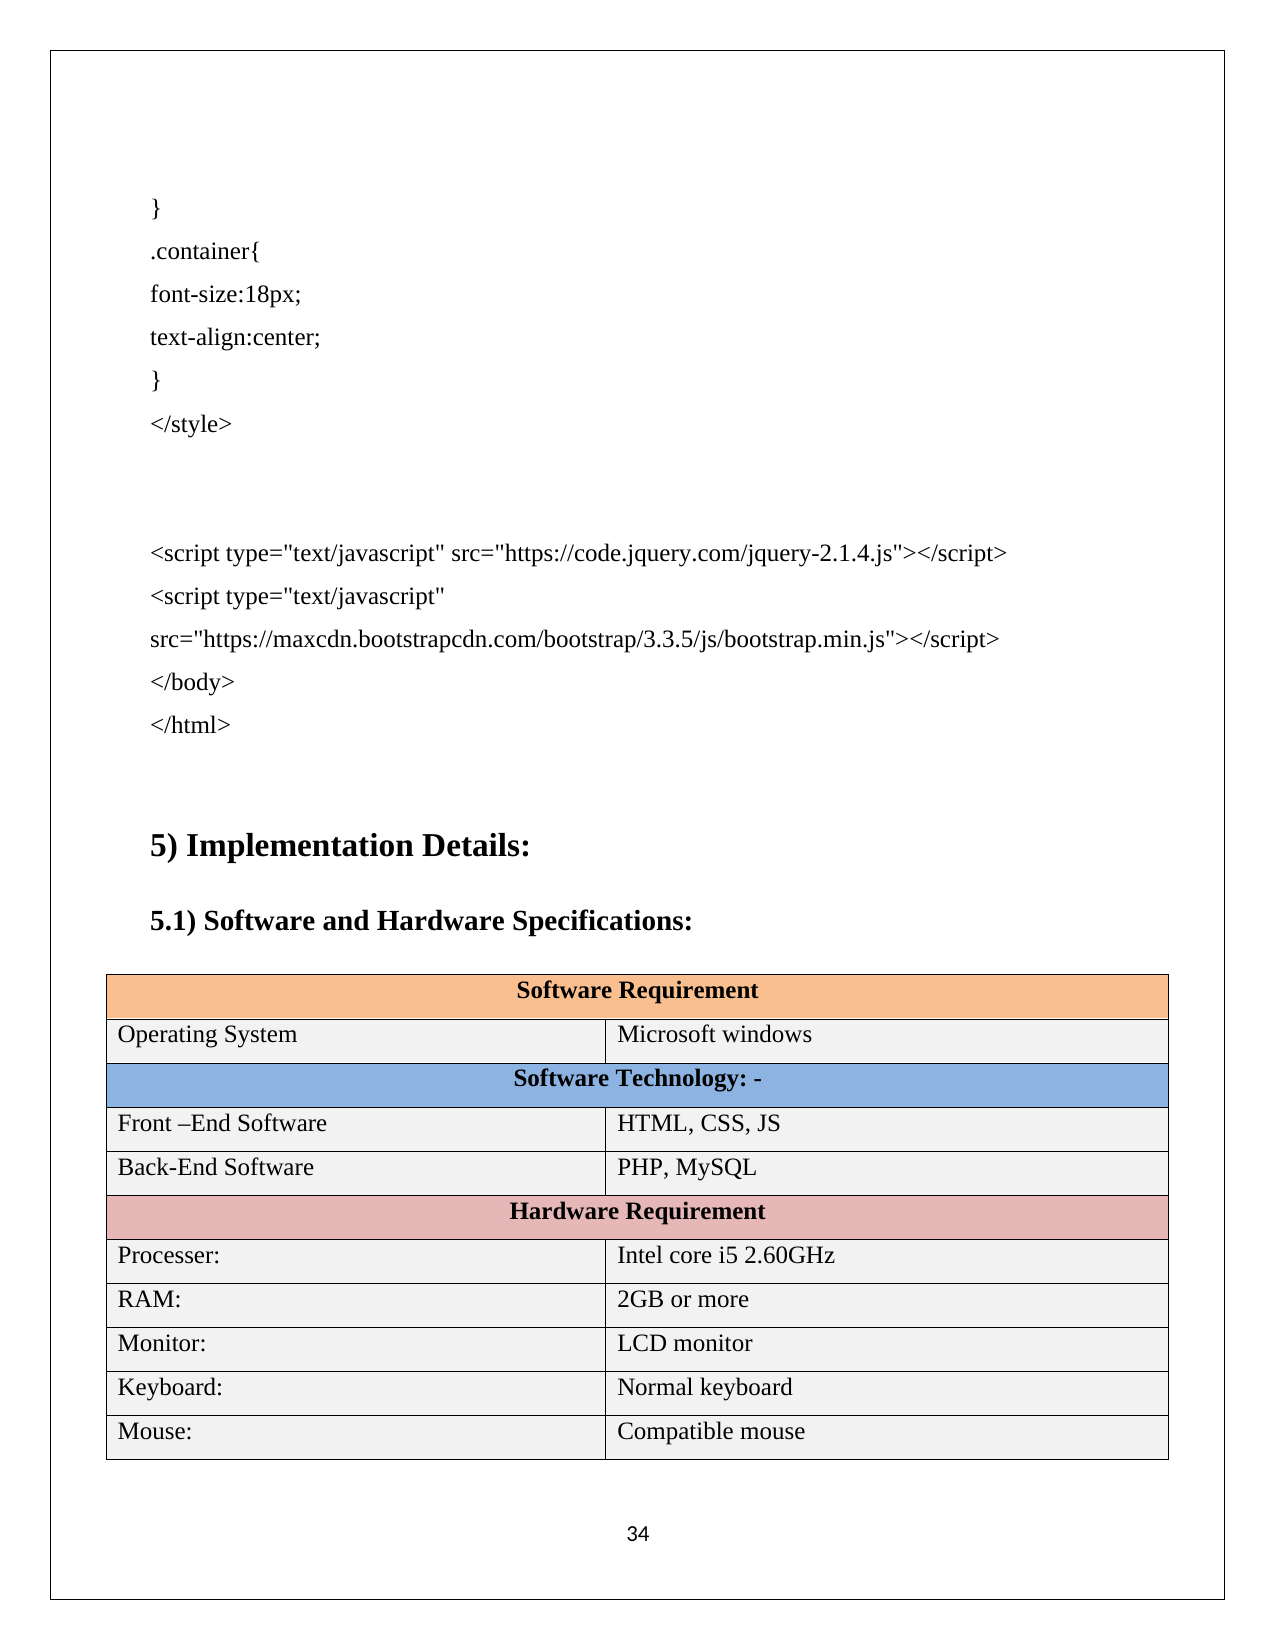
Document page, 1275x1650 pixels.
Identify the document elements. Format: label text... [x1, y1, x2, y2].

table_cell Microsoft windows [606, 1020, 1168, 1062]
text .container{ [150, 236, 1125, 265]
table_cell Mouse: [107, 1416, 605, 1459]
text } [150, 193, 1125, 222]
table_cell Keyboard: [107, 1372, 605, 1415]
table_cell Back-End Software [107, 1152, 605, 1195]
text text-align:center; [150, 322, 1125, 351]
text </style> [150, 409, 1125, 437]
table_cell HTML, CSS, JS [606, 1108, 1168, 1151]
text 5.1) Software and Hardware Specifications: [150, 903, 1125, 937]
text 5) Implementation Details: [150, 825, 1125, 863]
text <script type="text/javascript" src="https://code.jquery.com/jquery-2.1.4.js"></script> [150, 538, 1125, 567]
table_cell Processer: [107, 1240, 605, 1283]
table_cell Hardware Requirement [107, 1196, 1168, 1239]
table_cell Compatible mouse [606, 1416, 1168, 1459]
table_cell LCD monitor [606, 1328, 1168, 1371]
table_cell Software Technology: - [107, 1064, 1168, 1107]
table_cell 2GB or more [606, 1284, 1168, 1327]
table_cell Monitor: [107, 1328, 605, 1371]
text </html> [150, 711, 1125, 739]
text <script type="text/javascript" src="https://maxcdn.bootstrapcdn.com/bootstrap/3.3.5/js/bootstrap.min.js"></script> [150, 581, 1125, 653]
text } [150, 366, 1125, 394]
table_cell RAM: [107, 1284, 605, 1327]
text </body> [150, 667, 1125, 696]
table_cell Intel core i5 2.60GHz [606, 1240, 1168, 1283]
table_cell Operating System [107, 1020, 605, 1062]
table_cell Front –End Software [107, 1108, 605, 1151]
table_header Software Requirement [107, 975, 1168, 1018]
table_cell Normal keyboard [606, 1372, 1168, 1415]
table_cell PHP, MySQL [606, 1152, 1168, 1195]
text font-size:18px; [150, 279, 1125, 308]
